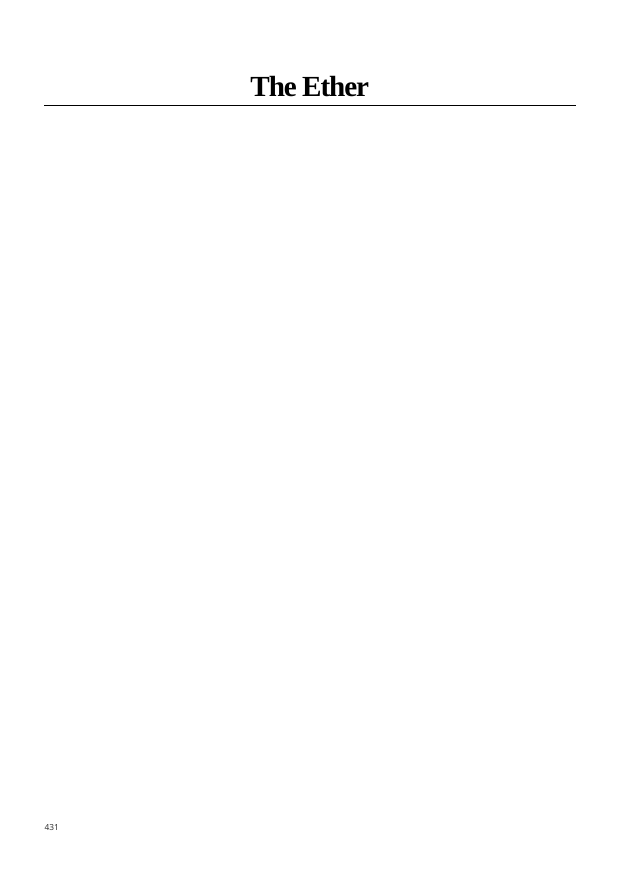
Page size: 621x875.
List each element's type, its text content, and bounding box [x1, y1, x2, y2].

subtitle The Ether [44, 69, 576, 105]
